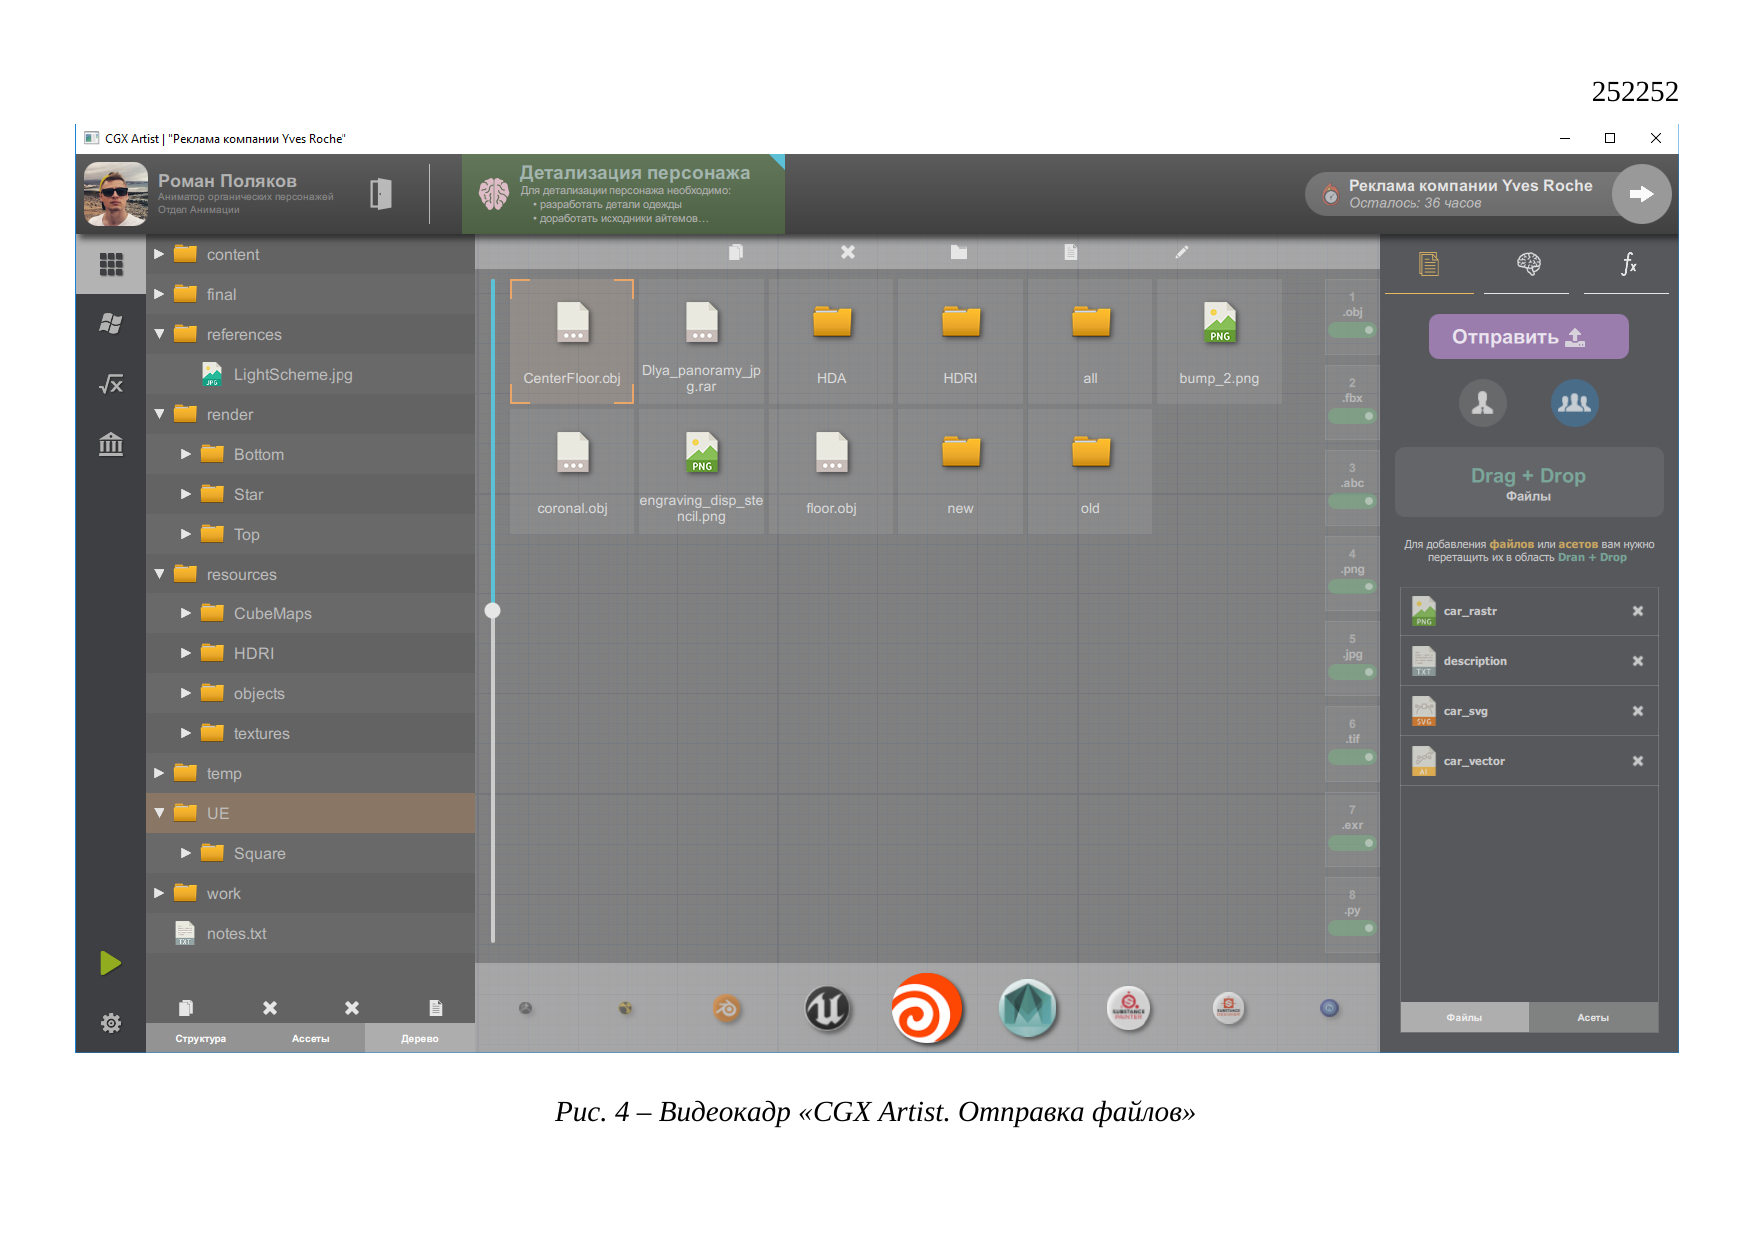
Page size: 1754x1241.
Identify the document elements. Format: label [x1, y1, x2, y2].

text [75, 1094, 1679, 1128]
picture [75, 124, 1679, 1053]
